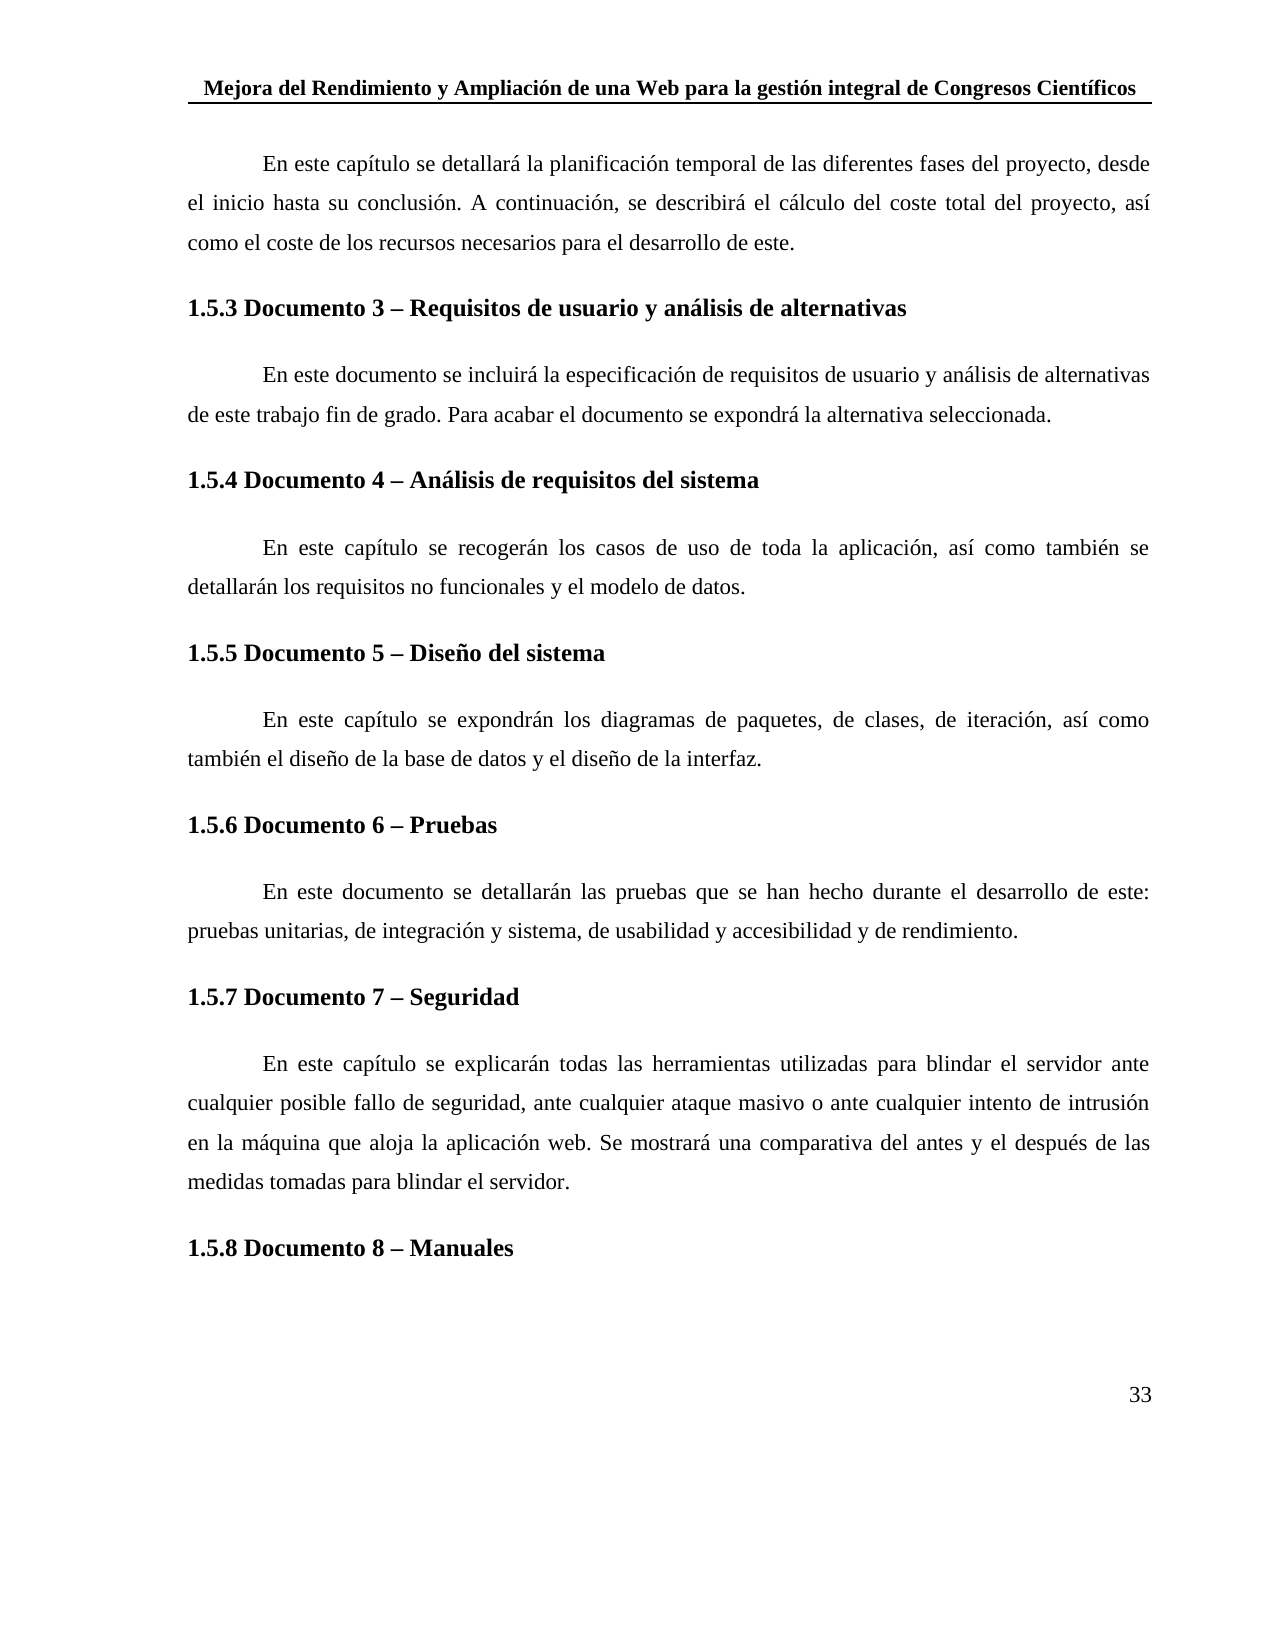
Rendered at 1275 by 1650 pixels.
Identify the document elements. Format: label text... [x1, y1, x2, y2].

text En este capítulo se detallará la planificación temporal de las diferentes fases del proyecto, desde el inicio hasta su conclusión. A continuación, se describirá el cálculo del coste total del proyecto, así como el coste de los recursos necesarios para el desarrollo de este. [187, 150, 1152, 255]
text En este documento se detallarán las pruebas que se han hecho durante el desarrollo de este: pruebas unitarias, de integración y sistema, de usabilidad y accesibilidad y de rendimiento. [187, 878, 1152, 944]
text En este documento se incluirá la especificación de requisitos de usuario y análisis de alternativas de este trabajo fin de grado. Para acabar el documento se expondrá la alternativa seleccionada. [187, 362, 1152, 427]
text 1.5.6 Documento 6 – Pruebas [187, 810, 1152, 838]
text 1.5.4 Documento 4 – Análisis de requisitos del sistema [187, 466, 1152, 494]
text En este capítulo se expondrán los diagramas de paquetes, de clases, de iteración, así como también el diseño de la base de datos y el diseño de la interfaz. [187, 706, 1152, 772]
text 1.5.8 Documento 8 – Manuales [187, 1233, 1152, 1262]
text En este capítulo se recogerán los casos de uso de toda la aplicación, así como también se detallarán los requisitos no funcionales y el modelo de datos. [187, 534, 1152, 599]
text 1.5.3 Documento 3 – Requisitos de usuario y análisis de alternativas [187, 293, 1152, 322]
text 1.5.7 Documento 7 – Seguridad [187, 982, 1152, 1011]
text 1.5.5 Documento 5 – Diseño del sistema [187, 638, 1152, 666]
text En este capítulo se explicarán todas las herramientas utilizadas para blindar el servidor ante cualquier posible fallo de seguridad, ante cualquier ataque masivo o ante cualquier intento de intrusión en la máquina que aloja la aplicación web. Se mostrará una comparativa del antes y el después de las medidas tomadas para blindar el servidor. [187, 1050, 1152, 1195]
